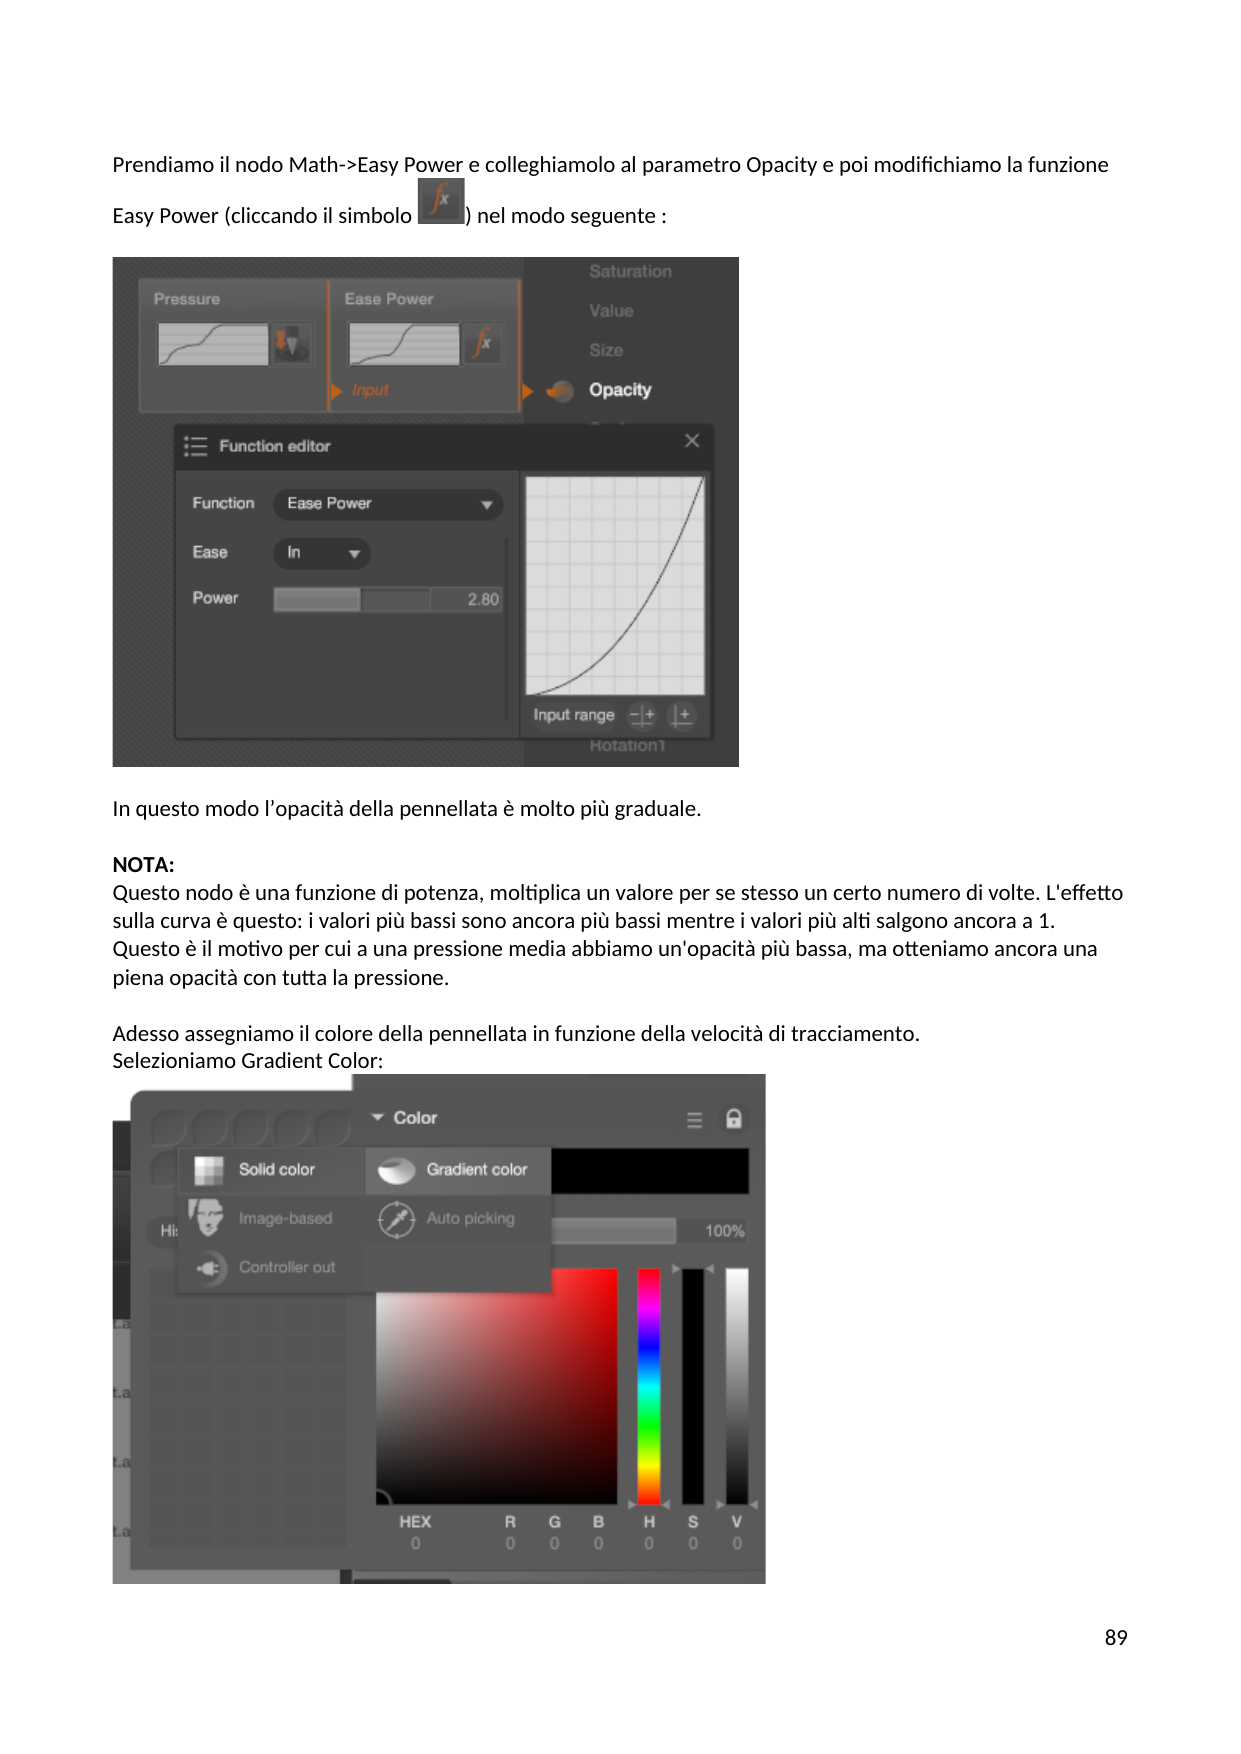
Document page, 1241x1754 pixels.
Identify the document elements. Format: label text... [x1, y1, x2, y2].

picture [417, 178, 465, 224]
text In questo modo l’opacità della pennellata è molto più graduale. [112, 794, 1128, 822]
text Prendiamo il nodo Math->Easy Power e colleghiamolo al parametro Opacity e poi modifichiamo la funzione Easy Power (cliccando il simbolo ) nel modo seguente : [112, 150, 1128, 229]
text NOTA: [112, 851, 1128, 878]
picture [112, 257, 739, 767]
picture [112, 1074, 766, 1584]
text Questo nodo è una funzione di potenza, moltiplica un valore per se stesso un certo numero di volte. L'effetto sulla curva è questo: i valori più bassi sono ancora più bassi mentre i valori più alti salgono ancora a 1. Questo è il motivo per cui a una pressione media abbiamo un'opacità più bassa, ma otteniamo ancora una piena opacità con tutta la pressione. [112, 878, 1128, 991]
text Adesso assegniamo il colore della pennellata in funzione della velocità di tracciamento. [112, 1019, 1128, 1047]
text Selezioniamo Gradient Color: [112, 1047, 1128, 1075]
